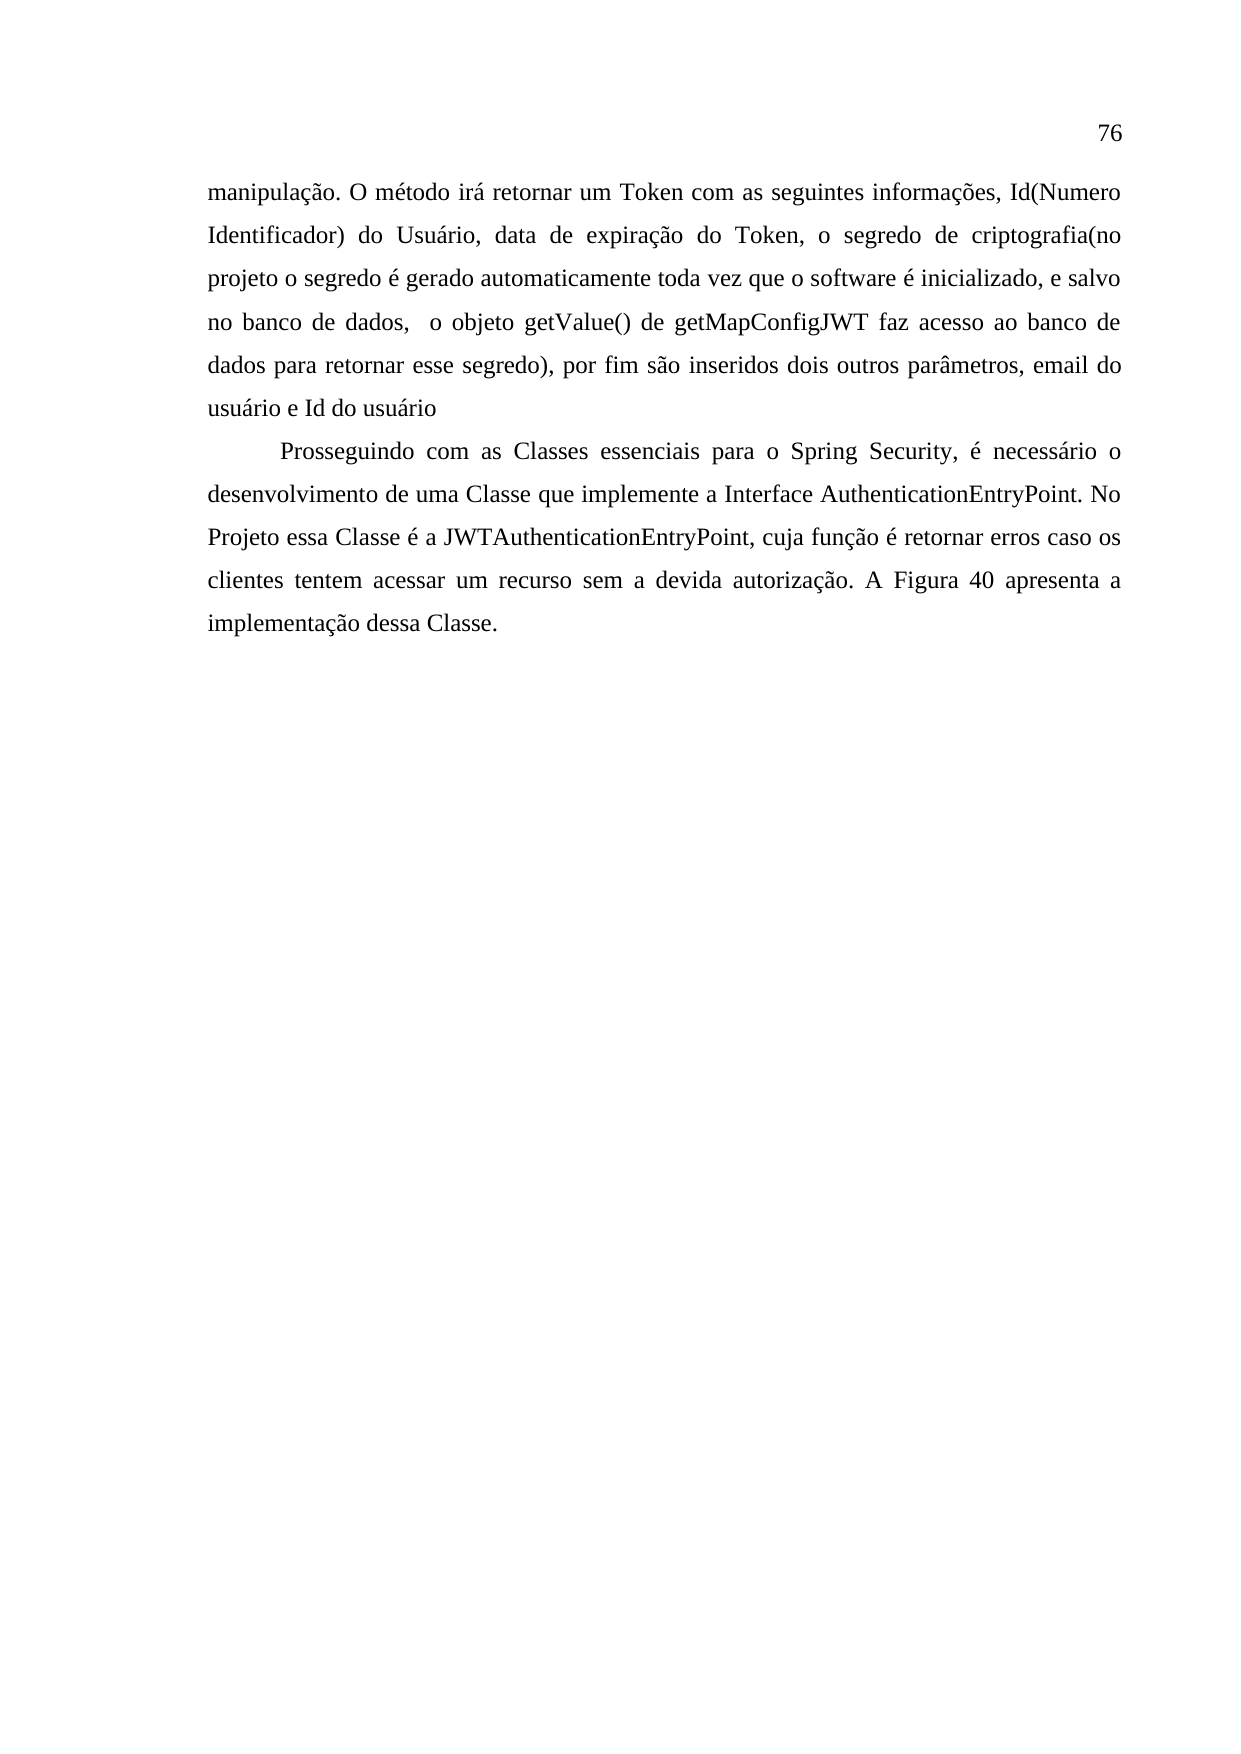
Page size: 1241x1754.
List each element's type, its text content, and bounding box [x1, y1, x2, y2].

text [207, 177, 1122, 422]
text Prosseguindo com as Classes essenciais para o Spring Security, é necessário o desenvolvimento de uma Classe que implemente a Interface AuthenticationEntryPoint. No Projeto essa Classe é a JWTAuthenticationEntryPoint, cuja função é retornar erros caso os clientes tentem acessar um recurso sem a devida autorização. A Figura 40 apresenta a implementação dessa Classe. [207, 436, 1122, 637]
